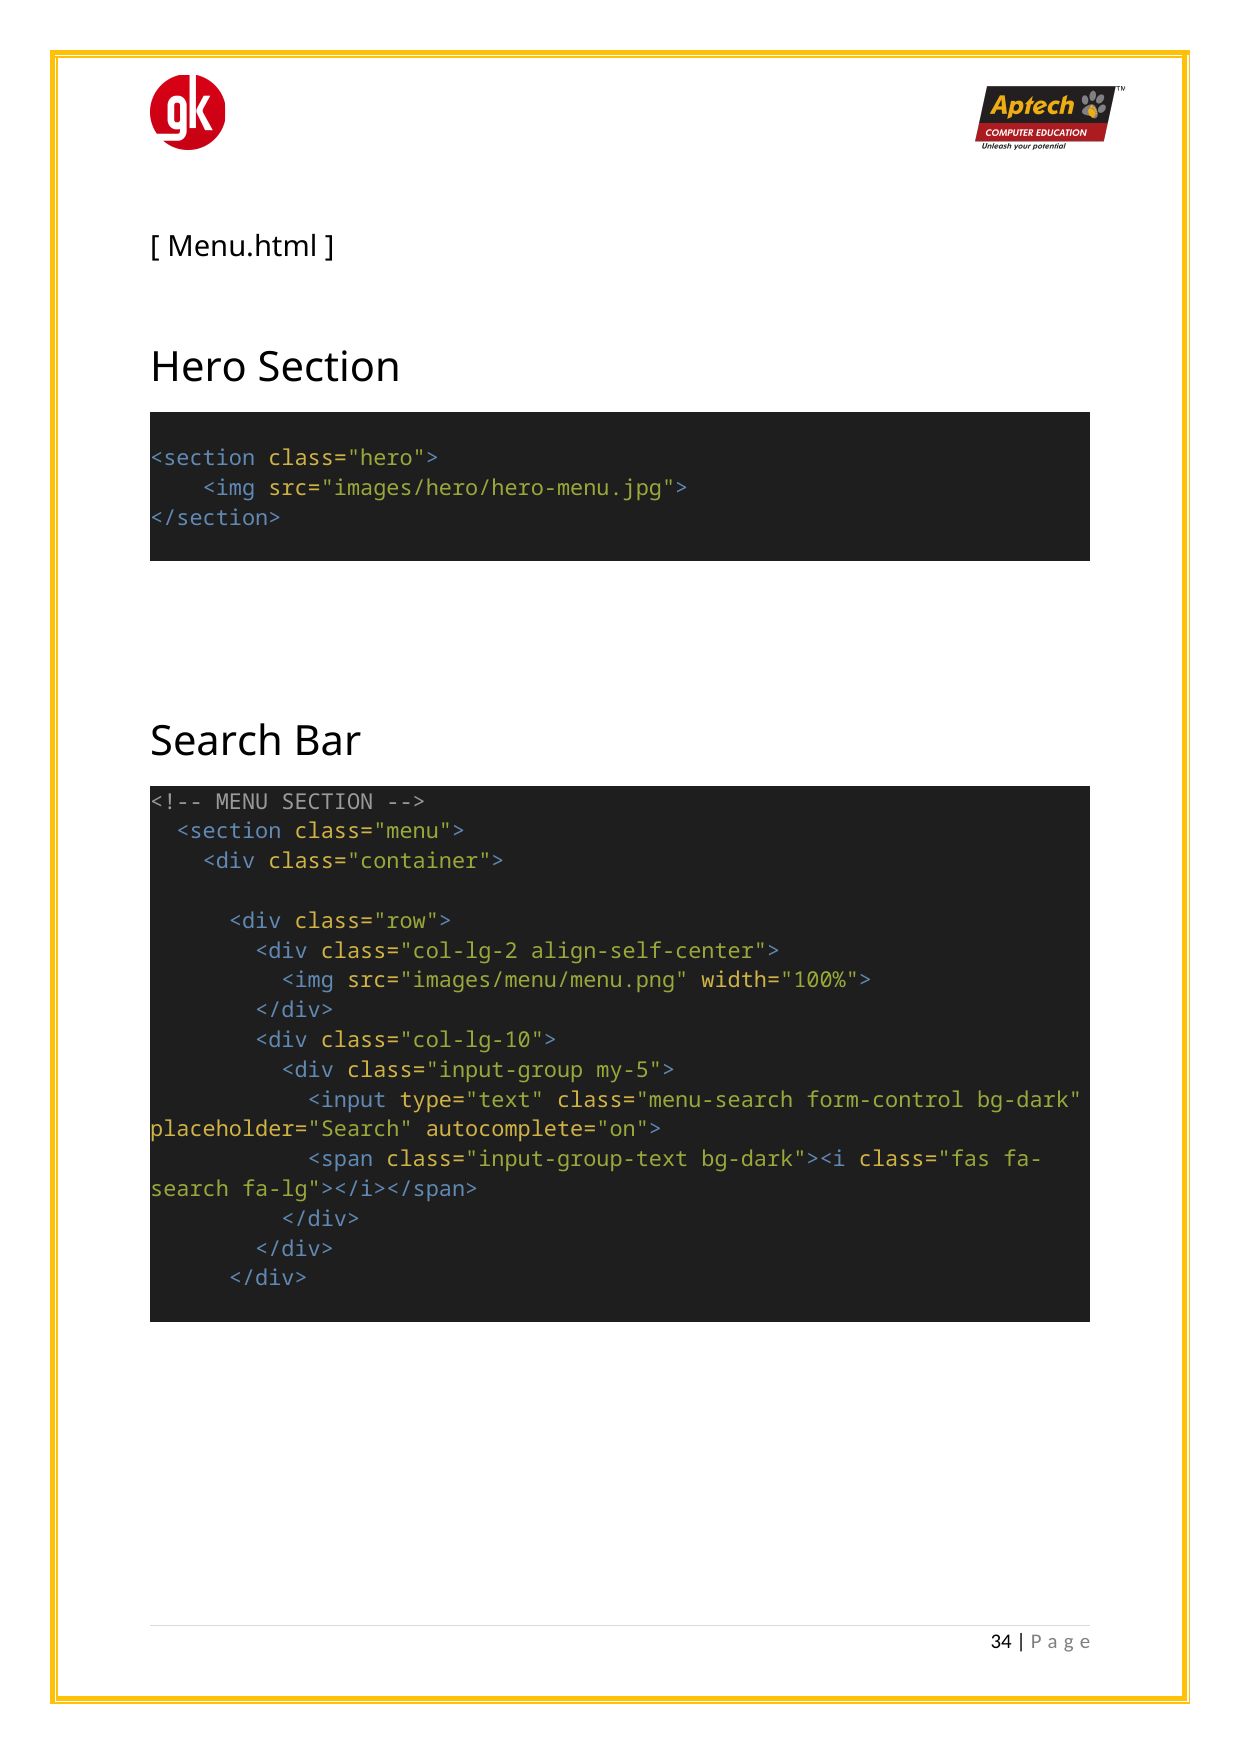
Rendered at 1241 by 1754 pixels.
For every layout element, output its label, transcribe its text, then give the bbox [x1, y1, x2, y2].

text <div class="col-lg-10"> [150, 1024, 1090, 1054]
text <img src="images/menu/menu.png" width="100%"> [150, 964, 1090, 994]
text Hero Section [150, 337, 1090, 394]
text </div> [150, 1262, 1090, 1292]
text <div class="container"> [150, 845, 1090, 875]
text </section> [150, 501, 1090, 531]
text <div class="input-group my-5"> [150, 1054, 1090, 1084]
text <!-- MENU SECTION --> [150, 786, 1090, 816]
text <section class="hero"> [150, 442, 1090, 472]
text <section class="menu"> [150, 816, 1090, 845]
text [ Menu.html ] [150, 225, 1090, 264]
text Search Bar [150, 711, 1090, 768]
text <input type="text" class="menu-search form-control bg-dark" placeholder="Search" autocomplete="on"> [150, 1084, 1090, 1143]
text <div class="row"> [150, 905, 1090, 935]
text </div> [150, 994, 1090, 1024]
picture [150, 75, 226, 150]
text </div> [150, 1203, 1090, 1233]
text <img src="images/hero/hero-menu.jpg"> [150, 472, 1090, 501]
text </div> [150, 1233, 1090, 1262]
text <span class="input-group-text bg-dark"><i class="fas fa-search fa-lg"></i></span> [150, 1143, 1090, 1203]
text <div class="col-lg-2 align-self-center"> [150, 935, 1090, 964]
picture [975, 86, 1125, 150]
